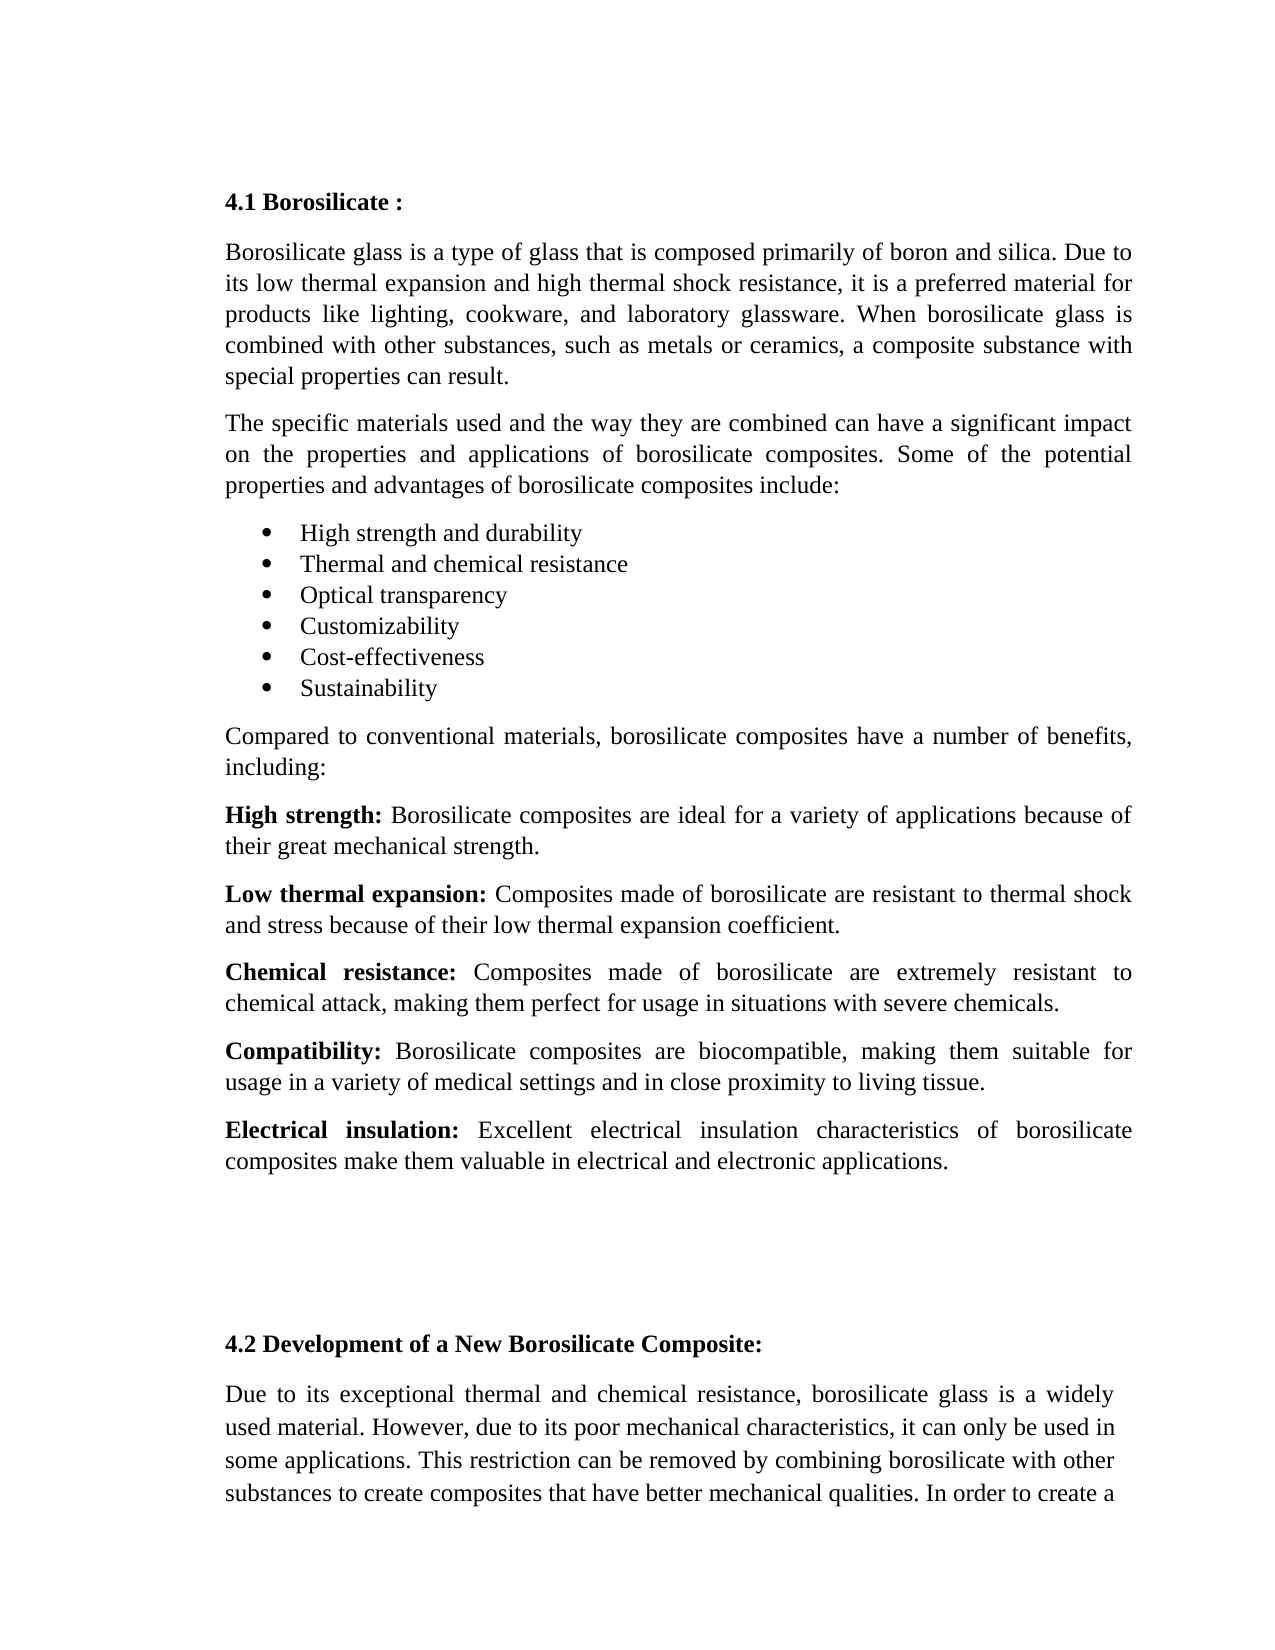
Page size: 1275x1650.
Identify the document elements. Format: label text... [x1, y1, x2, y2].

text Compatibility: Borosilicate composites are biocompatible, making them suitable for usage in a variety of medical settings and in close proximity to living tissue. [225, 1036, 1133, 1096]
subtitle 4.1 Borosilicate : [225, 187, 1116, 216]
text The specific materials used and the way they are combined can have a significant impact on the properties and applications of borosilicate composites. Some of the potential properties and advantages of borosilicate composites include: [225, 408, 1133, 499]
list Thermal and chemical resistance [262, 549, 1133, 578]
text Borosilicate glass is a type of glass that is composed primarily of boron and silica. Due to its low thermal expansion and high thermal shock resistance, it is a preferred material for products like lighting, cookware, and laboratory glassware. When borosilicate glass is combined with other substances, such as metals or ceramics, a composite substance with special properties can result. [225, 237, 1133, 389]
list Sustainability [262, 673, 1133, 702]
text High strength: Borosilicate composites are ideal for a variety of applications because of their great mechanical strength. [225, 800, 1133, 860]
list Customizability [262, 611, 1133, 640]
text Electrical insulation: Excellent electrical insulation characteristics of borosilicate composites make them valuable in electrical and electronic applications. [225, 1115, 1133, 1175]
list Optical transparency [262, 580, 1133, 609]
list High strength and durability [262, 518, 1133, 547]
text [225, 1379, 1116, 1506]
subtitle 4.2 Development of a New Borosilicate Composite: [225, 1329, 1116, 1358]
list Cost-effectiveness [262, 642, 1133, 671]
text Low thermal expansion: Composites made of borosilicate are resistant to thermal shock and stress because of their low thermal expansion coefficient. [225, 879, 1133, 938]
text Compared to conventional materials, borosilicate composites have a number of benefits, including: [225, 721, 1133, 781]
text Chemical resistance: Composites made of borosilicate are extremely resistant to chemical attack, making them perfect for usage in situations with severe chemicals. [225, 957, 1133, 1017]
